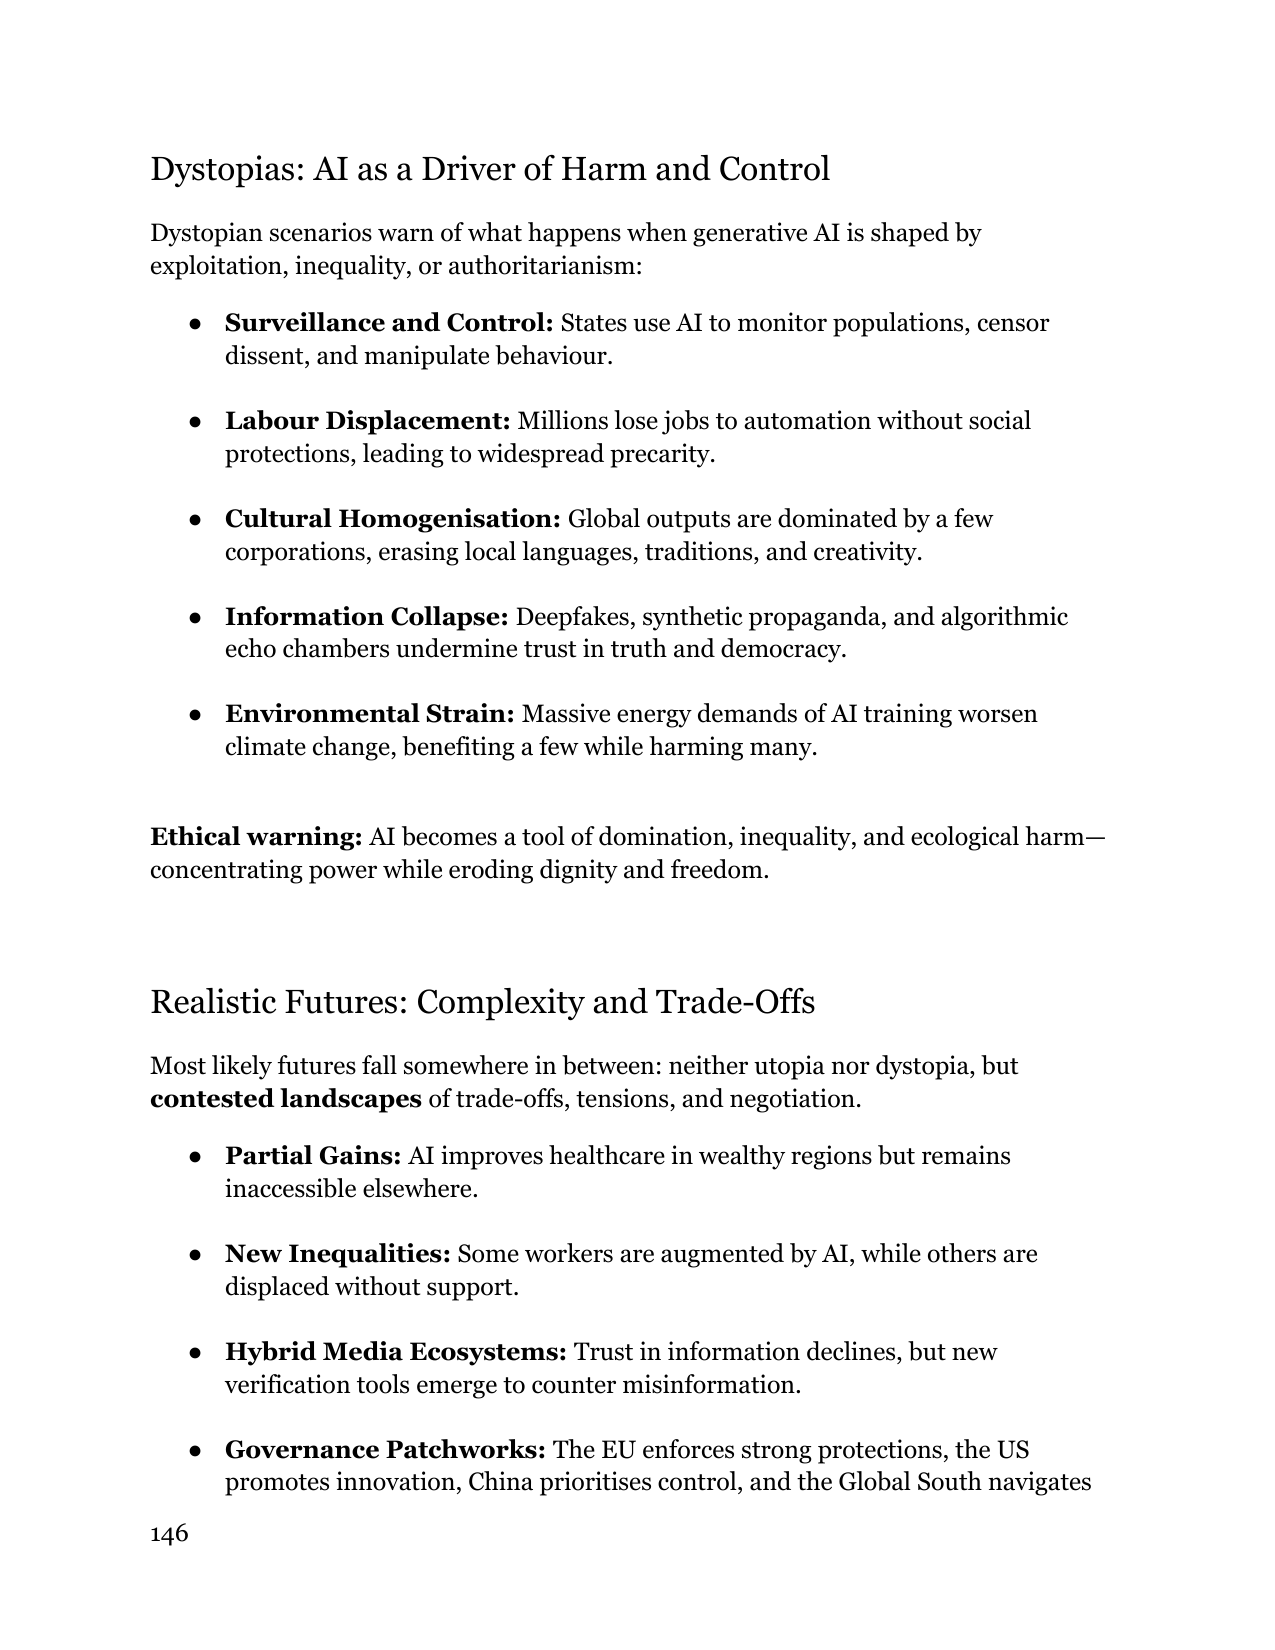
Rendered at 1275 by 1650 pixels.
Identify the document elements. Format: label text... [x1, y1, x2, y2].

text Ethical warning: AI becomes a tool of domination, inequality, and ecological harm—concentrating power while eroding dignity and freedom. [150, 823, 1125, 884]
text Most likely futures fall somewhere in between: neither utopia nor dystopia, but contested landscapes of trade-offs, tensions, and negotiation. [150, 1052, 1125, 1113]
list Hybrid Media Ecosystems: Trust in information declines, but new verification tools emerge to counter misinformation. [187, 1337, 1125, 1431]
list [187, 1435, 1125, 1496]
list Partial Gains: AI improves healthcare in wealthy regions but remains inaccessible elsewhere. [187, 1142, 1125, 1236]
list Environmental Strain: Massive energy demands of AI training worsen climate change, benefiting a few while harming many. [187, 700, 1125, 794]
subtitle Dystopias: AI as a Driver of Harm and Control [150, 150, 1125, 188]
list New Inequalities: Some workers are augmented by AI, while others are displaced without support. [187, 1240, 1125, 1333]
list Information Collapse: Deepfakes, synthetic propaganda, and algorithmic echo chambers undermine trust in truth and democracy. [187, 602, 1125, 696]
list Labour Displacement: Millions lose jobs to automation without social protections, leading to widespread precarity. [187, 407, 1125, 500]
subtitle Realistic Futures: Complexity and Trade-Offs [150, 983, 1125, 1021]
text Dystopian scenarios warn of what happens when generative AI is shaped by exploitation, inequality, or authoritarianism: [150, 218, 1125, 279]
list Cultural Homogenisation: Global outputs are dominated by a few corporations, erasing local languages, traditions, and creativity. [187, 504, 1125, 598]
list Surveillance and Control: States use AI to monitor populations, censor dissent, and manipulate behaviour. [187, 309, 1125, 402]
